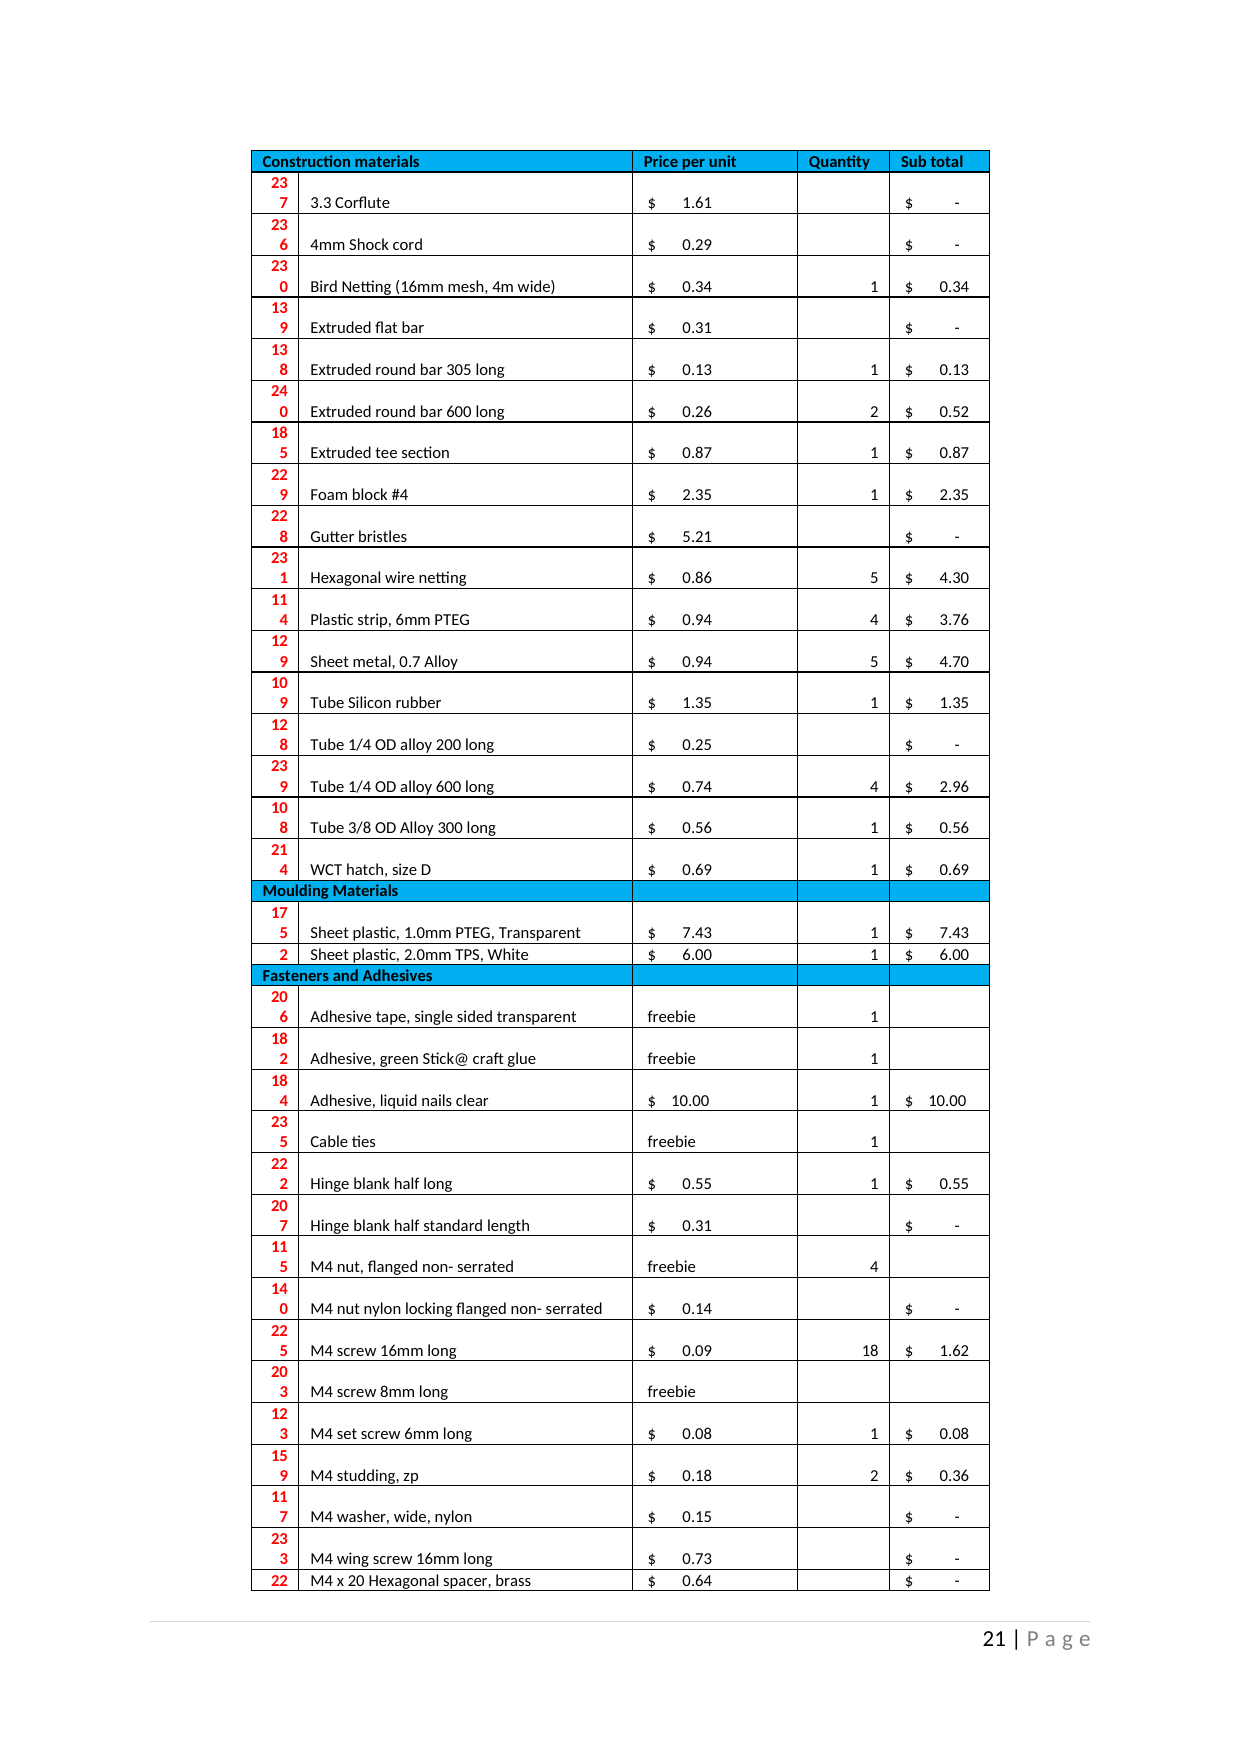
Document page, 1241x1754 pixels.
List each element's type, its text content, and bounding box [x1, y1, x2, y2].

table_cell 184 [252, 1070, 298, 1110]
table_cell 1 [798, 944, 889, 964]
table_cell $ 0.18 [633, 1445, 797, 1485]
table_cell Extruded flat bar [299, 298, 632, 338]
table_cell 117 [252, 1486, 298, 1527]
table_cell 239 [252, 756, 298, 796]
table_cell Tube Silicon rubber [299, 673, 632, 713]
table_cell $ 0.31 [633, 298, 797, 338]
table_cell [798, 881, 889, 901]
table_cell 1 [798, 673, 889, 713]
table_cell 1 [798, 339, 889, 380]
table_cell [299, 1570, 632, 1590]
table_header Sub total [890, 151, 989, 171]
table_cell 159 [252, 1445, 298, 1485]
table_cell Tube 3/8 OD Alloy 300 long [299, 798, 632, 838]
table_cell 1 [798, 256, 889, 296]
table_cell 1 [798, 1070, 889, 1110]
table_cell Sheet plastic, 1.0mm PTEG, Transparent [299, 902, 632, 943]
table_cell 129 [252, 631, 298, 671]
table_cell $ 0.87 [890, 423, 989, 463]
table_cell $ 0.14 [633, 1278, 797, 1319]
table_cell Extruded round bar 305 long [299, 339, 632, 380]
table_cell 18 [798, 1320, 889, 1360]
table_cell freebie [633, 1111, 797, 1152]
table_cell 1 [798, 423, 889, 463]
table_cell $ - [890, 1528, 989, 1569]
table_cell $ 0.64 [633, 1570, 797, 1590]
table_cell Fasteners and Adhesives [252, 965, 632, 985]
table_cell $ 5.21 [633, 506, 797, 546]
table_cell $ - [890, 214, 989, 255]
table_cell $ 0.55 [890, 1153, 989, 1194]
table_cell freebie [633, 1361, 797, 1402]
table_cell Cable ties [299, 1111, 632, 1152]
table_cell Adhesive tape, single sided transparent [299, 986, 632, 1027]
table_cell 1 [798, 798, 889, 838]
table_cell [633, 965, 797, 985]
table_cell [798, 298, 889, 338]
table_cell $ 0.13 [633, 339, 797, 380]
table_cell 1 [798, 986, 889, 1027]
table_cell Adhesive, liquid nails clear [299, 1070, 632, 1110]
table_cell $ 0.56 [633, 798, 797, 838]
table_cell [798, 1486, 889, 1527]
table_cell M4 nut nylon locking flanged non- serrated [299, 1278, 632, 1319]
table_header Construction materials [252, 151, 632, 171]
table_cell 4 [798, 1236, 889, 1277]
table_cell M4 washer, wide, nylon [299, 1486, 632, 1527]
table_cell freebie [633, 1028, 797, 1069]
table_cell $ 10.00 [633, 1070, 797, 1110]
table_cell [890, 881, 989, 901]
table_cell 231 [252, 548, 298, 588]
table_cell 4 [798, 589, 889, 630]
table_cell $ - [890, 714, 989, 755]
table_cell $ 0.69 [633, 839, 797, 880]
table_cell 4 [798, 756, 889, 796]
table_cell 3.3 Corflute [299, 173, 632, 213]
table_cell [890, 1111, 989, 1152]
table_cell 182 [252, 1028, 298, 1069]
table_cell $ 3.76 [890, 589, 989, 630]
table_cell 138 [252, 339, 298, 380]
table_cell [798, 965, 889, 985]
table_cell M4 screw 16mm long [299, 1320, 632, 1360]
table_cell Adhesive, green Stick@ craft glue [299, 1028, 632, 1069]
table_cell [890, 1236, 989, 1277]
table_cell $ 0.36 [890, 1445, 989, 1485]
table_cell $ 0.94 [633, 589, 797, 630]
table_cell $ - [890, 1570, 989, 1590]
table_cell $ 0.26 [633, 381, 797, 421]
table_cell 2 [798, 1445, 889, 1485]
table_cell $ 0.94 [633, 631, 797, 671]
table_cell $ - [890, 506, 989, 546]
table_cell M4 screw 8mm long [299, 1361, 632, 1402]
table_cell 206 [252, 986, 298, 1027]
table_cell $ 7.43 [890, 902, 989, 943]
table_cell 207 [252, 1195, 298, 1235]
table_cell 228 [252, 506, 298, 546]
table_cell [890, 1361, 989, 1402]
table_cell [798, 1278, 889, 1319]
table_cell [890, 1028, 989, 1069]
table_cell $ 1.61 [633, 173, 797, 213]
table_cell 123 [252, 1403, 298, 1444]
table_cell $ 4.70 [890, 631, 989, 671]
table_cell $ 0.25 [633, 714, 797, 755]
table_cell 229 [252, 464, 298, 505]
table_cell 1 [798, 464, 889, 505]
table_header Price per unit [633, 151, 797, 171]
table_cell $ 0.29 [633, 214, 797, 255]
table_cell 1 [798, 1403, 889, 1444]
table_cell Gutter bristles [299, 506, 632, 546]
table_cell 240 [252, 381, 298, 421]
table_cell 115 [252, 1236, 298, 1277]
table_cell Bird Netting (16mm mesh, 4m wide) [299, 256, 632, 296]
table_cell freebie [633, 1236, 797, 1277]
table_cell 185 [252, 423, 298, 463]
table_cell 108 [252, 798, 298, 838]
table_cell M4 nut, flanged non- serrated [299, 1236, 632, 1277]
table_cell $ 0.52 [890, 381, 989, 421]
table_cell $ 0.56 [890, 798, 989, 838]
table_cell WCT hatch, size D [299, 839, 632, 880]
table_cell 235 [252, 1111, 298, 1152]
table_cell $ 1.35 [633, 673, 797, 713]
table_cell $ 1.35 [890, 673, 989, 713]
table_cell 1 [798, 1028, 889, 1069]
table_cell [798, 1195, 889, 1235]
table_cell Tube 1/4 OD alloy 200 long [299, 714, 632, 755]
table_cell 109 [252, 673, 298, 713]
table_cell $ 0.09 [633, 1320, 797, 1360]
table_cell Extruded round bar 600 long [299, 381, 632, 421]
table_cell [798, 506, 889, 546]
table_cell $ 0.08 [890, 1403, 989, 1444]
table_cell Sheet plastic, 2.0mm TPS, White [299, 944, 632, 964]
table_cell $ 0.86 [633, 548, 797, 588]
table_cell $ - [890, 1486, 989, 1527]
table_cell [798, 1570, 889, 1590]
table_cell [798, 1528, 889, 1569]
table_cell 1 [798, 839, 889, 880]
table_cell 139 [252, 298, 298, 338]
table_cell 236 [252, 214, 298, 255]
table_cell 1 [798, 1111, 889, 1152]
table_cell Moulding Materials [252, 881, 632, 901]
table_cell Extruded tee section [299, 423, 632, 463]
table_cell Plastic strip, 6mm PTEG [299, 589, 632, 630]
table_cell $ - [890, 298, 989, 338]
table_cell 233 [252, 1528, 298, 1569]
table_cell $ 0.34 [890, 256, 989, 296]
table_cell $ 0.55 [633, 1153, 797, 1194]
table_cell 2 [798, 381, 889, 421]
table_cell $ 0.87 [633, 423, 797, 463]
table_cell 237 [252, 173, 298, 213]
table_cell $ 6.00 [633, 944, 797, 964]
table_cell $ 0.08 [633, 1403, 797, 1444]
table_cell $ 0.74 [633, 756, 797, 796]
table_cell 1 [798, 1153, 889, 1194]
table_cell M4 wing screw 16mm long [299, 1528, 632, 1569]
table_cell 2 [252, 944, 298, 964]
table_cell [890, 965, 989, 985]
table_cell [633, 881, 797, 901]
table_cell 1 [798, 902, 889, 943]
table_cell $ 0.15 [633, 1486, 797, 1527]
table_cell [798, 1361, 889, 1402]
table_cell $ 2.96 [890, 756, 989, 796]
table_cell $ 2.35 [633, 464, 797, 505]
table_cell 214 [252, 839, 298, 880]
table_cell $ - [890, 1278, 989, 1319]
table_cell $ 4.30 [890, 548, 989, 588]
table_cell 5 [798, 631, 889, 671]
table_cell 226 [252, 1570, 298, 1590]
table_cell 4mm Shock cord [299, 214, 632, 255]
table_cell $ 0.73 [633, 1528, 797, 1569]
table_cell $ 0.31 [633, 1195, 797, 1235]
table_cell $ - [890, 1195, 989, 1235]
table_cell $ 0.13 [890, 339, 989, 380]
table_cell $ 0.34 [633, 256, 797, 296]
table_cell Sheet metal, 0.7 Alloy [299, 631, 632, 671]
table_cell Hinge blank half standard length [299, 1195, 632, 1235]
table_cell Hexagonal wire netting [299, 548, 632, 588]
table_cell [890, 986, 989, 1027]
table_cell freebie [633, 986, 797, 1027]
table_cell 128 [252, 714, 298, 755]
table_cell [798, 173, 889, 213]
table_cell M4 studding, zp [299, 1445, 632, 1485]
table_cell [798, 714, 889, 755]
table_cell $ 6.00 [890, 944, 989, 964]
table_cell $ 7.43 [633, 902, 797, 943]
table_cell 175 [252, 902, 298, 943]
table_cell $ 1.62 [890, 1320, 989, 1360]
table_cell $ - [890, 173, 989, 213]
table_cell [798, 214, 889, 255]
table_cell $ 0.69 [890, 839, 989, 880]
table_header Quantity [798, 151, 889, 171]
table_cell $ 2.35 [890, 464, 989, 505]
table_cell Tube 1/4 OD alloy 600 long [299, 756, 632, 796]
table_cell 222 [252, 1153, 298, 1194]
table_cell M4 set screw 6mm long [299, 1403, 632, 1444]
table_cell 203 [252, 1361, 298, 1402]
table_cell 230 [252, 256, 298, 296]
table_cell Foam block #4 [299, 464, 632, 505]
table_cell $ 10.00 [890, 1070, 989, 1110]
table_cell 5 [798, 548, 889, 588]
table_cell Hinge blank half long [299, 1153, 632, 1194]
table_cell 114 [252, 589, 298, 630]
table_cell 225 [252, 1320, 298, 1360]
table_cell 140 [252, 1278, 298, 1319]
